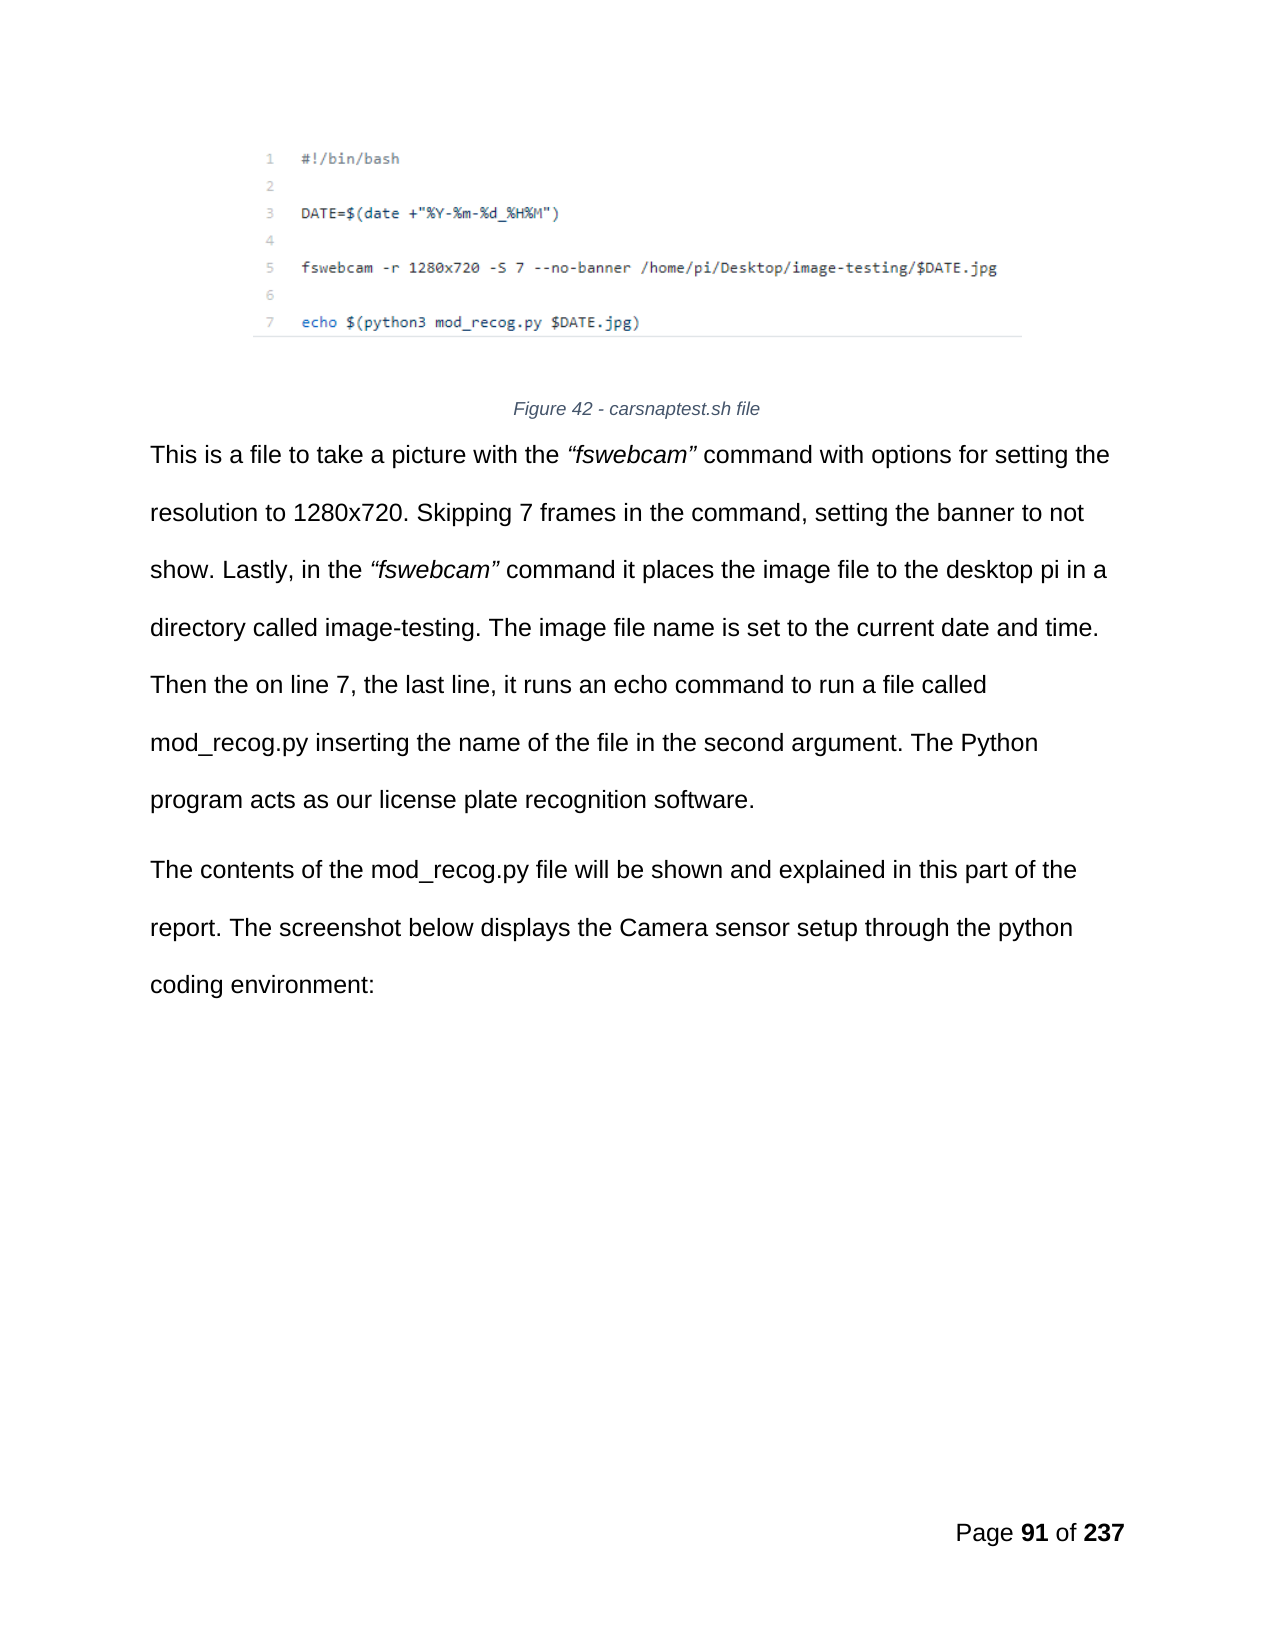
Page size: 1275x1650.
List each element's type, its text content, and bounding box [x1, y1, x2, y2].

picture [253, 150, 1022, 357]
text This is a file to take a picture with the “fswebcam” command with options for setting the resolution to 1280x720. Skipping 7 frames in the command, setting the banner to not show. Lastly, in the “fswebcam” command it places the image file to the desktop pi in a directory called image-testing. The image file name is set to the current date and time. Then the on line 7, the last line, it runs an echo command to run a file called mod_recog.py inserting the name of the file in the second argument. The Python program acts as our license plate recognition software. [150, 440, 1125, 814]
text The contents of the mod_recog.py file will be shown and explained in this part of the report. The screenshot below displays the Camera sensor setup through the python coding environment: [150, 855, 1125, 999]
